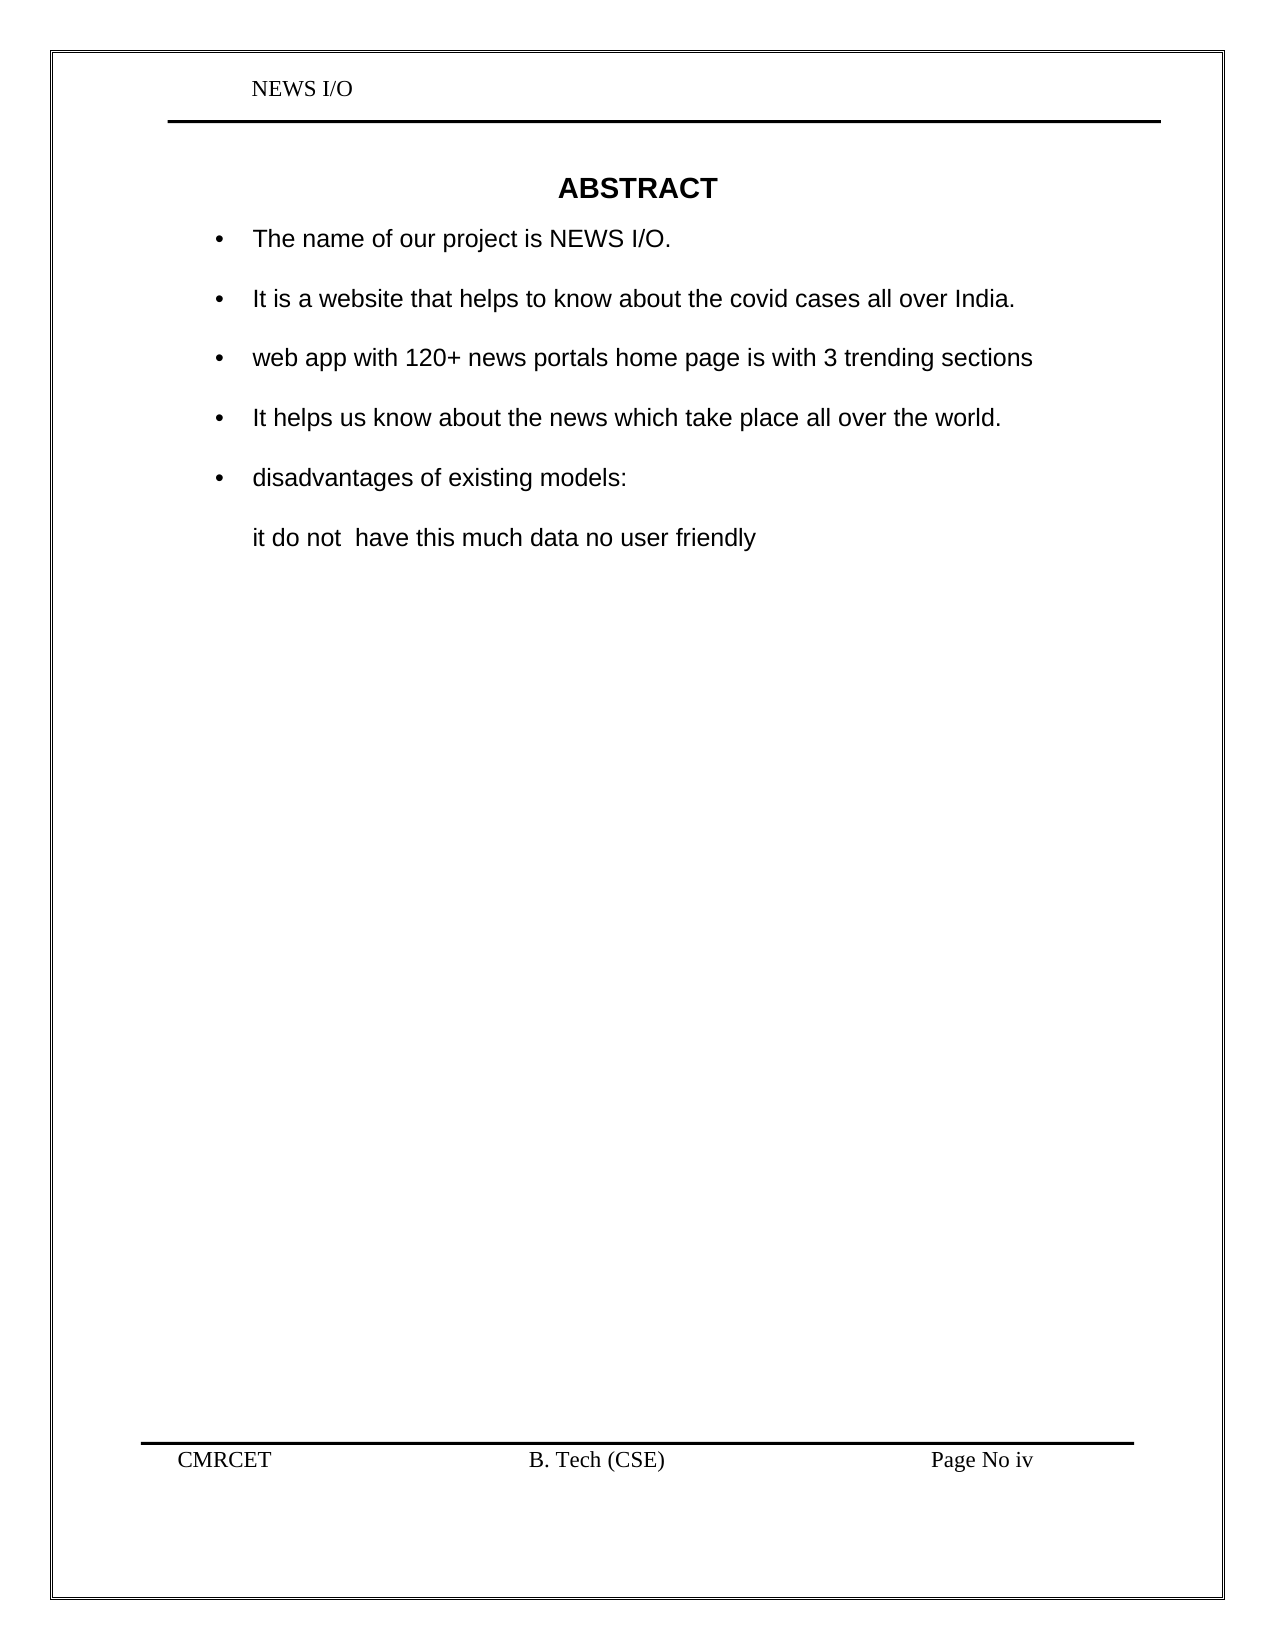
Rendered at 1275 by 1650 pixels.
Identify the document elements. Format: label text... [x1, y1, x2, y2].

list web app with 120+ news portals home page is with 3 trending sections [215, 343, 1127, 372]
list It helps us know about the news which take place all over the world. [215, 403, 1127, 432]
list disadvantages of existing models: [215, 463, 1127, 492]
list It is a website that helps to know about the covid cases all over India. [215, 283, 1127, 312]
list The name of our project is NEWS I/O. [215, 224, 1127, 252]
text it do not have this much data no user friendly [252, 523, 1127, 551]
text ABSTRACT [177, 171, 1127, 204]
text CMRCET B. Tech (CSE) Page No iv [177, 1447, 1127, 1473]
